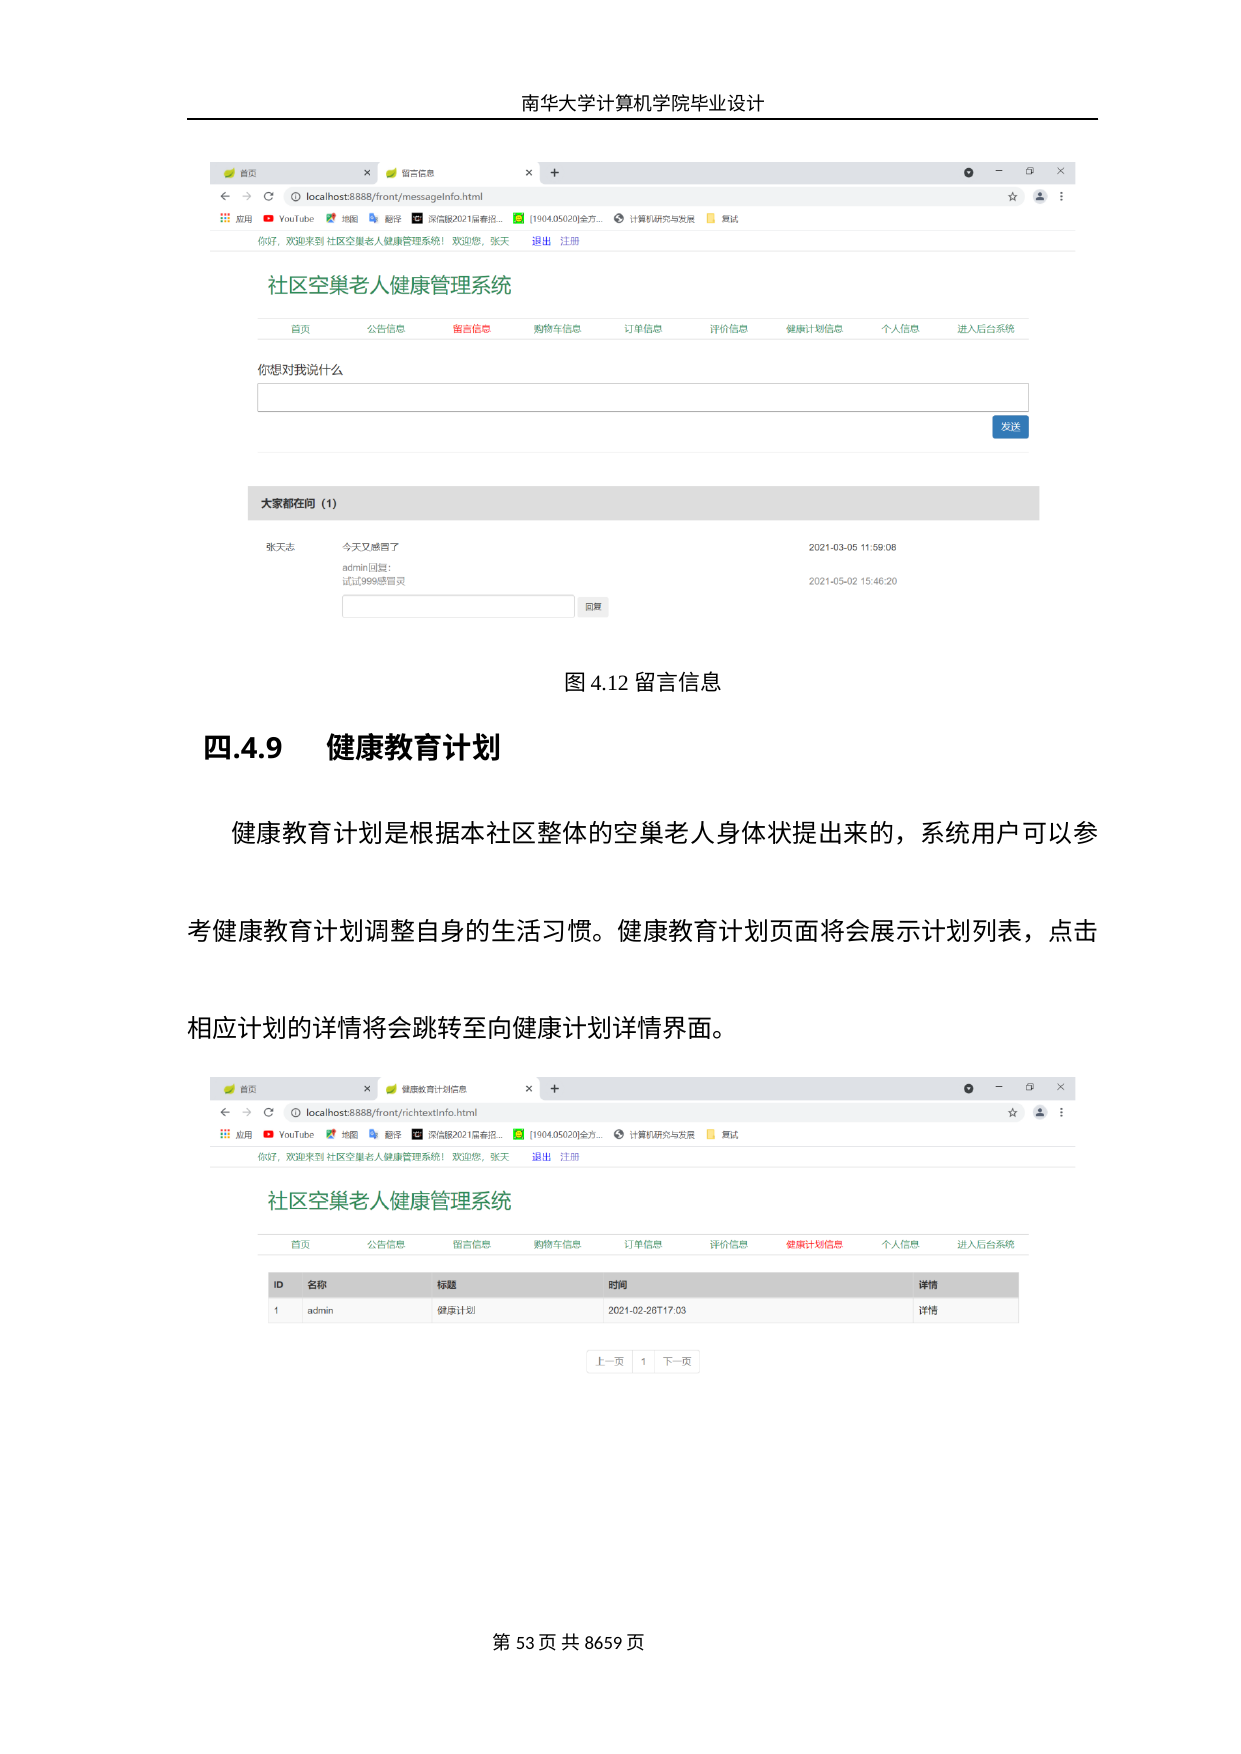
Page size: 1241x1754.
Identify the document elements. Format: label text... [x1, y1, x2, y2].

text 健康教育计划是根据本社区整体的空巢老人身体状提出来的，系统用户可以参考健康教育计划调整自身的生活习惯。健康教育计划页面将会展示计划列表，点击相应计划的详情将会跳转至向健康计划详情界面。 [187, 799, 1098, 1059]
subtitle 健康教育计划 [203, 713, 1098, 778]
picture [210, 162, 1076, 622]
text 图4.12 留言信息 [187, 665, 1098, 697]
picture [210, 1077, 1076, 1537]
